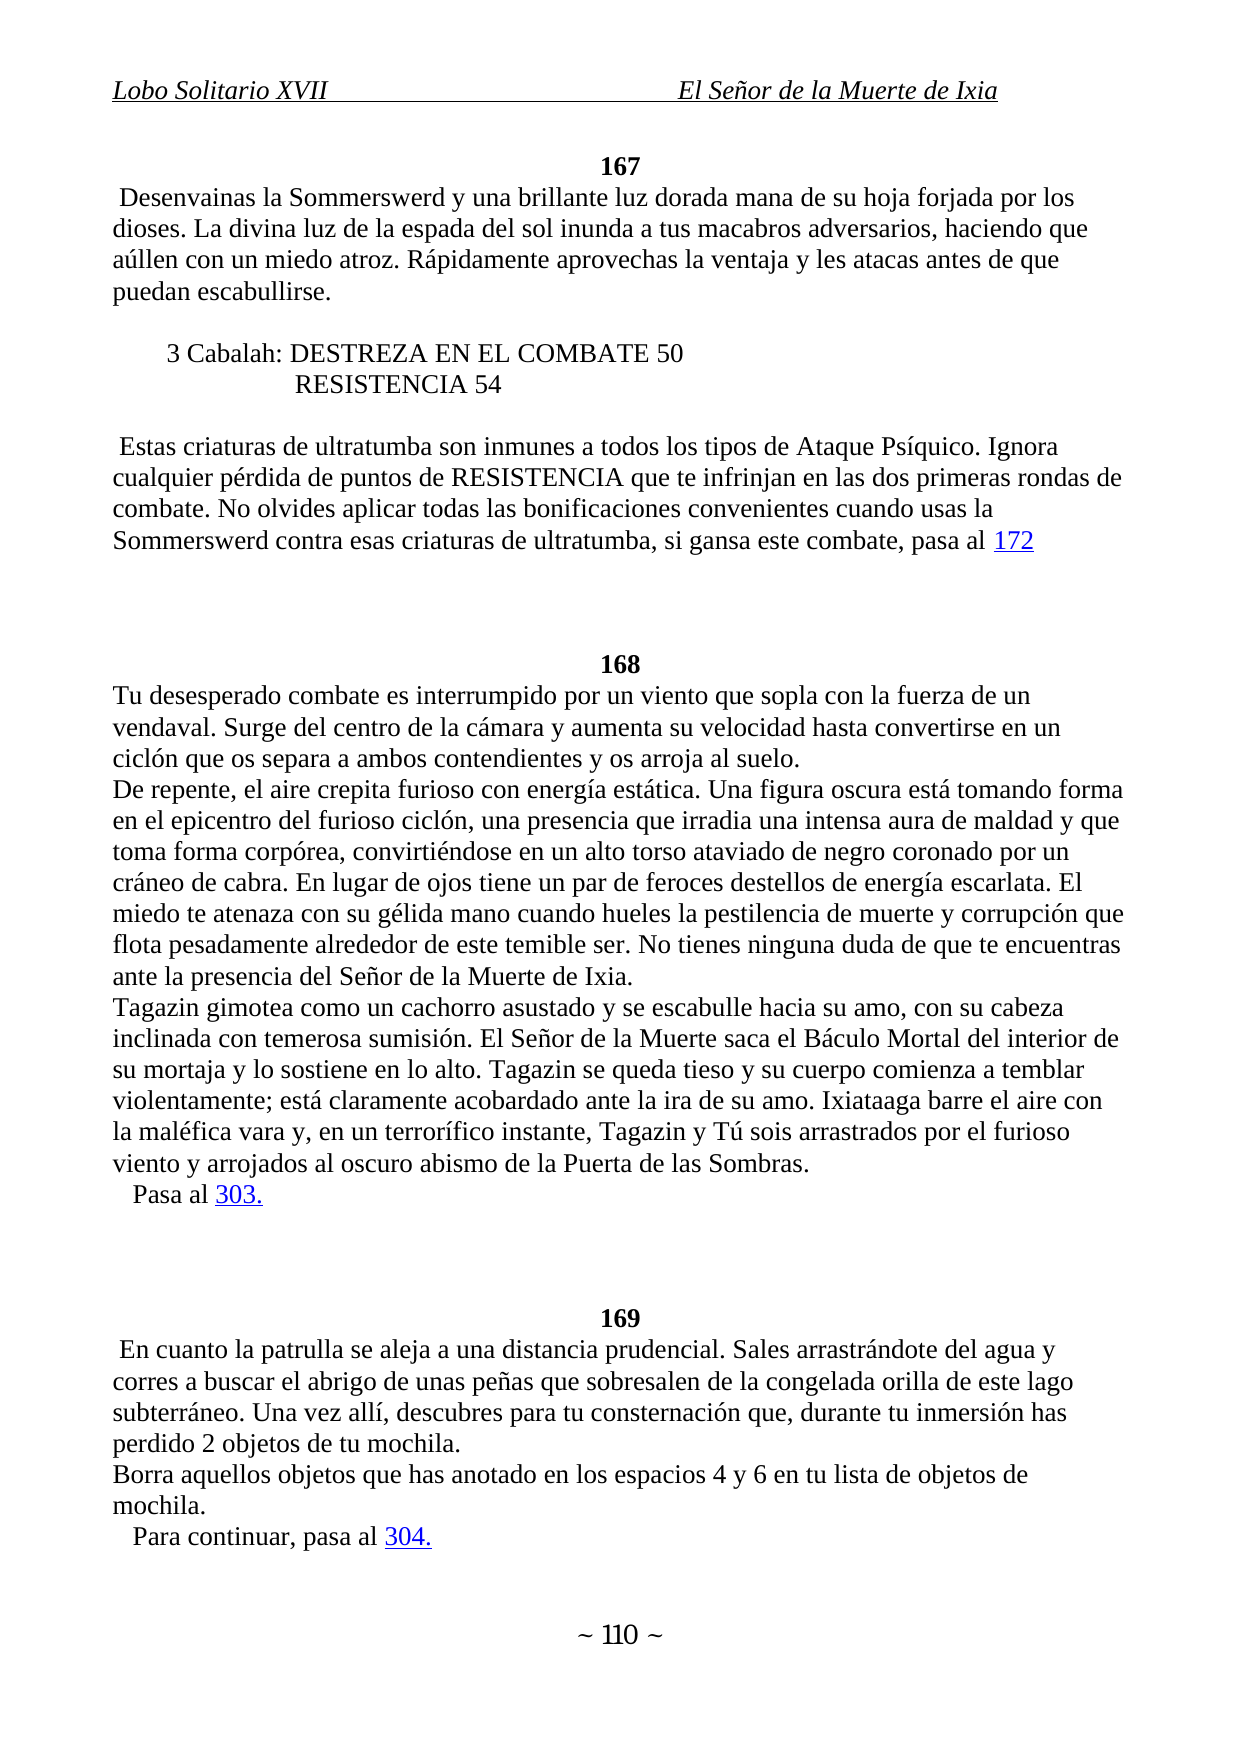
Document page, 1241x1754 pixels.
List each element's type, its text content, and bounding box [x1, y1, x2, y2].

text En cuanto la patrulla se aleja a una distancia prudencial. Sales arrastrándote del agua y corres a buscar el abrigo de unas peñas que sobresalen de la congelada orilla de este lago subterráneo. Una vez allí, descubres para tu consternación que, durante tu inmersión has perdido 2 objetos de tu mochila. [112, 1333, 1128, 1458]
text Borra aquellos objetos que has anotado en los espacios 4 y 6 en tu lista de objetos de mochila. [112, 1458, 1128, 1520]
text RESISTENCIA 54 [112, 368, 1128, 399]
text Tu desesperado combate es interrumpido por un viento que sopla con la fuerza de un vendaval. Surge del centro de la cámara y aumenta su velocidad hasta convertirse en un ciclón que os separa a ambos contendientes y os arroja al suelo. [112, 679, 1128, 773]
text 169 [112, 1302, 1128, 1333]
text Para continuar, pasa al 304. [112, 1520, 1128, 1552]
text Estas criaturas de ultratumba son inmunes a todos los tipos de Ataque Psíquico. Ignora cualquier pérdida de puntos de RESISTENCIA que te infrinjan en las dos primeras rondas de combate. No olvides aplicar todas las bonificaciones convenientes cuando usas la Sommerswerd contra esas criaturas de ultratumba, si gansa este combate, pasa al 172 [112, 430, 1128, 555]
text Desenvainas la Sommerswerd y una brillante luz dorada mana de su hoja forjada por los dioses. La divina luz de la espada del sol inunda a tus macabros adversarios, haciendo que aúllen con un miedo atroz. Rápidamente aprovechas la ventaja y les atacas antes de que puedan escabullirse. [112, 181, 1128, 306]
text 168 [112, 648, 1128, 679]
text 167 [112, 150, 1128, 181]
text De repente, el aire crepita furioso con energía estática. Una figura oscura está tomando forma en el epicentro del furioso ciclón, una presencia que irradia una intensa aura de maldad y que toma forma corpórea, convirtiéndose en un alto torso ataviado de negro coronado por un cráneo de cabra. En lugar de ojos tiene un par de feroces destellos de energía escarlata. El miedo te atenaza con su gélida mano cuando hueles la pestilencia de muerte y corrupción que flota pesadamente alrededor de este temible ser. No tienes ninguna duda de que te encuentras ante la presencia del Señor de la Muerte de Ixia. [112, 773, 1128, 991]
text 3 Cabalah: DESTREZA EN EL COMBATE 50 [112, 337, 1128, 368]
text Tagazin gimotea como un cachorro asustado y se escabulle hacia su amo, con su cabeza inclinada con temerosa sumisión. El Señor de la Muerte saca el Báculo Mortal del interior de su mortaja y lo sostiene en lo alto. Tagazin se queda tieso y su cuerpo comienza a temblar violentamente; está claramente acobardado ante la ira de su amo. Ixiataaga barre el aire con la maléfica vara y, en un terrorífico instante, Tagazin y Tú sois arrastrados por el furioso viento y arrojados al oscuro abismo de la Puerta de las Sombras. [112, 991, 1128, 1178]
text Pasa al 303. [112, 1178, 1128, 1209]
